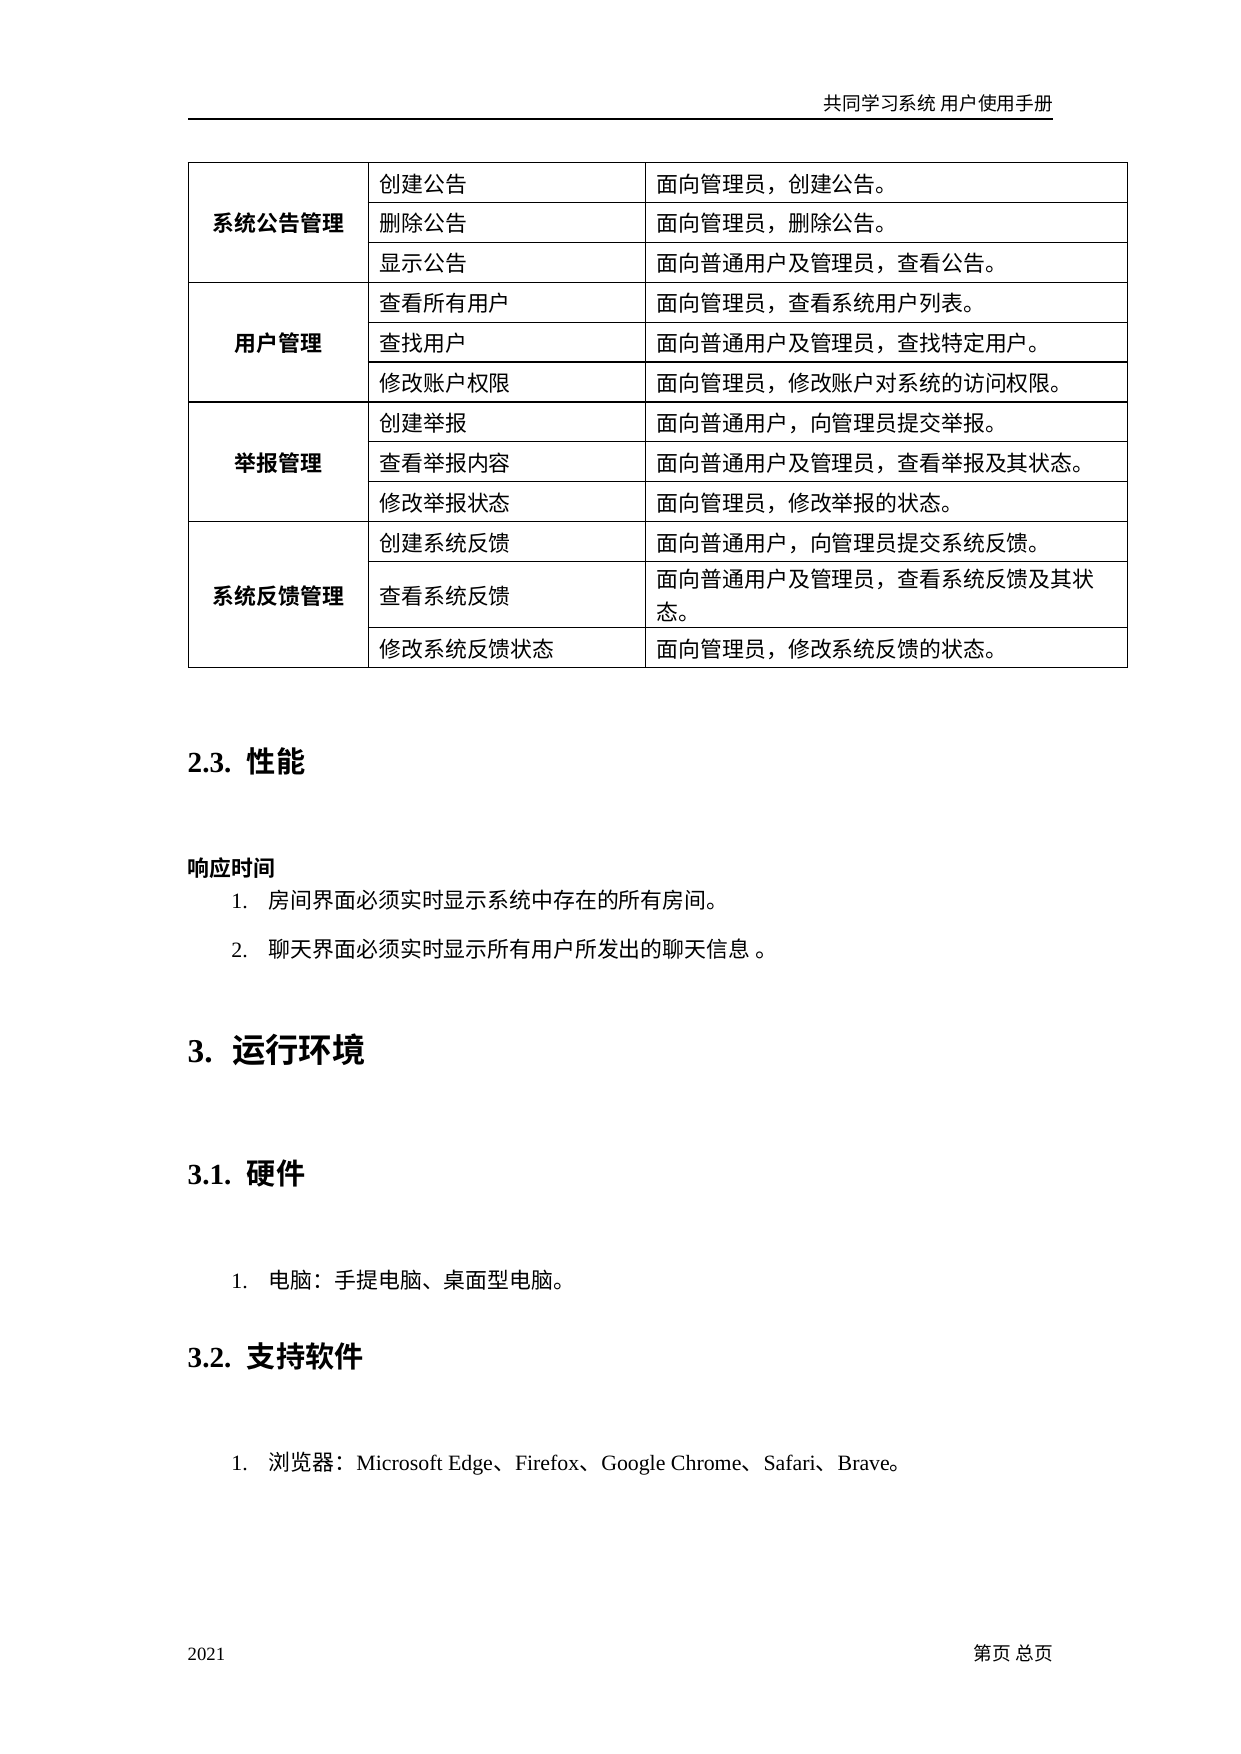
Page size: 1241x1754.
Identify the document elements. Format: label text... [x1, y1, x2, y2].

table_cell 查看系统反馈 [369, 562, 645, 627]
table_cell 显示公告 [369, 243, 645, 282]
table_cell 修改举报状态 [369, 482, 645, 521]
subtitle 运行环境 [187, 1016, 1053, 1081]
table_cell 查看所有用户 [369, 283, 645, 322]
table_cell 面向普通用户，向管理员提交举报。 [646, 403, 1127, 441]
list 浏览器：Microsoft Edge、Firefox、Google Chrome、Safari、Brave。 [231, 1445, 1053, 1477]
table_cell 面向管理员，创建公告。 [646, 163, 1127, 202]
table_cell 用户管理 [189, 283, 368, 401]
table_cell 面向普通用户及管理员，查看公告。 [646, 243, 1127, 282]
table_cell 面向管理员，删除公告。 [646, 203, 1127, 242]
list 聊天界面必须实时显示所有用户所发出的聊天信息 。 [231, 915, 1053, 980]
table_cell 查找用户 [369, 323, 645, 361]
table_cell 举报管理 [189, 403, 368, 521]
table_cell 面向管理员，修改系统反馈的状态。 [646, 628, 1127, 667]
list 房间界面必须实时显示系统中存在的所有房间。 [231, 883, 1053, 915]
table_cell 系统公告管理 [189, 163, 368, 282]
table_cell 查看举报内容 [369, 442, 645, 481]
text 响应时间 [187, 850, 1053, 883]
table_cell 面向普通用户及管理员，查看举报及其状态。 [646, 442, 1127, 481]
subtitle 性能 [187, 727, 1053, 792]
table_cell 面向普通用户及管理员，查找特定用户。 [646, 323, 1127, 361]
table_cell 面向管理员，修改账户对系统的访问权限。 [646, 363, 1127, 401]
subtitle 支持软件 [187, 1322, 1053, 1387]
table_cell 面向管理员，修改举报的状态。 [646, 482, 1127, 521]
table_cell 创建公告 [369, 163, 645, 202]
table_cell 创建举报 [369, 403, 645, 441]
table_cell 面向普通用户，向管理员提交系统反馈。 [646, 522, 1127, 561]
table_cell 删除公告 [369, 203, 645, 242]
subtitle 硬件 [187, 1139, 1053, 1204]
table_cell 修改系统反馈状态 [369, 628, 645, 667]
table_cell 修改账户权限 [369, 363, 645, 401]
table_cell 面向管理员，查看系统用户列表。 [646, 283, 1127, 322]
list 电脑：手提电脑、桌面型电脑。 [231, 1262, 1053, 1295]
table_cell 面向普通用户及管理员，查看系统反馈及其状态。 [646, 562, 1127, 627]
table_cell 系统反馈管理 [189, 522, 368, 667]
table_cell 创建系统反馈 [369, 522, 645, 561]
